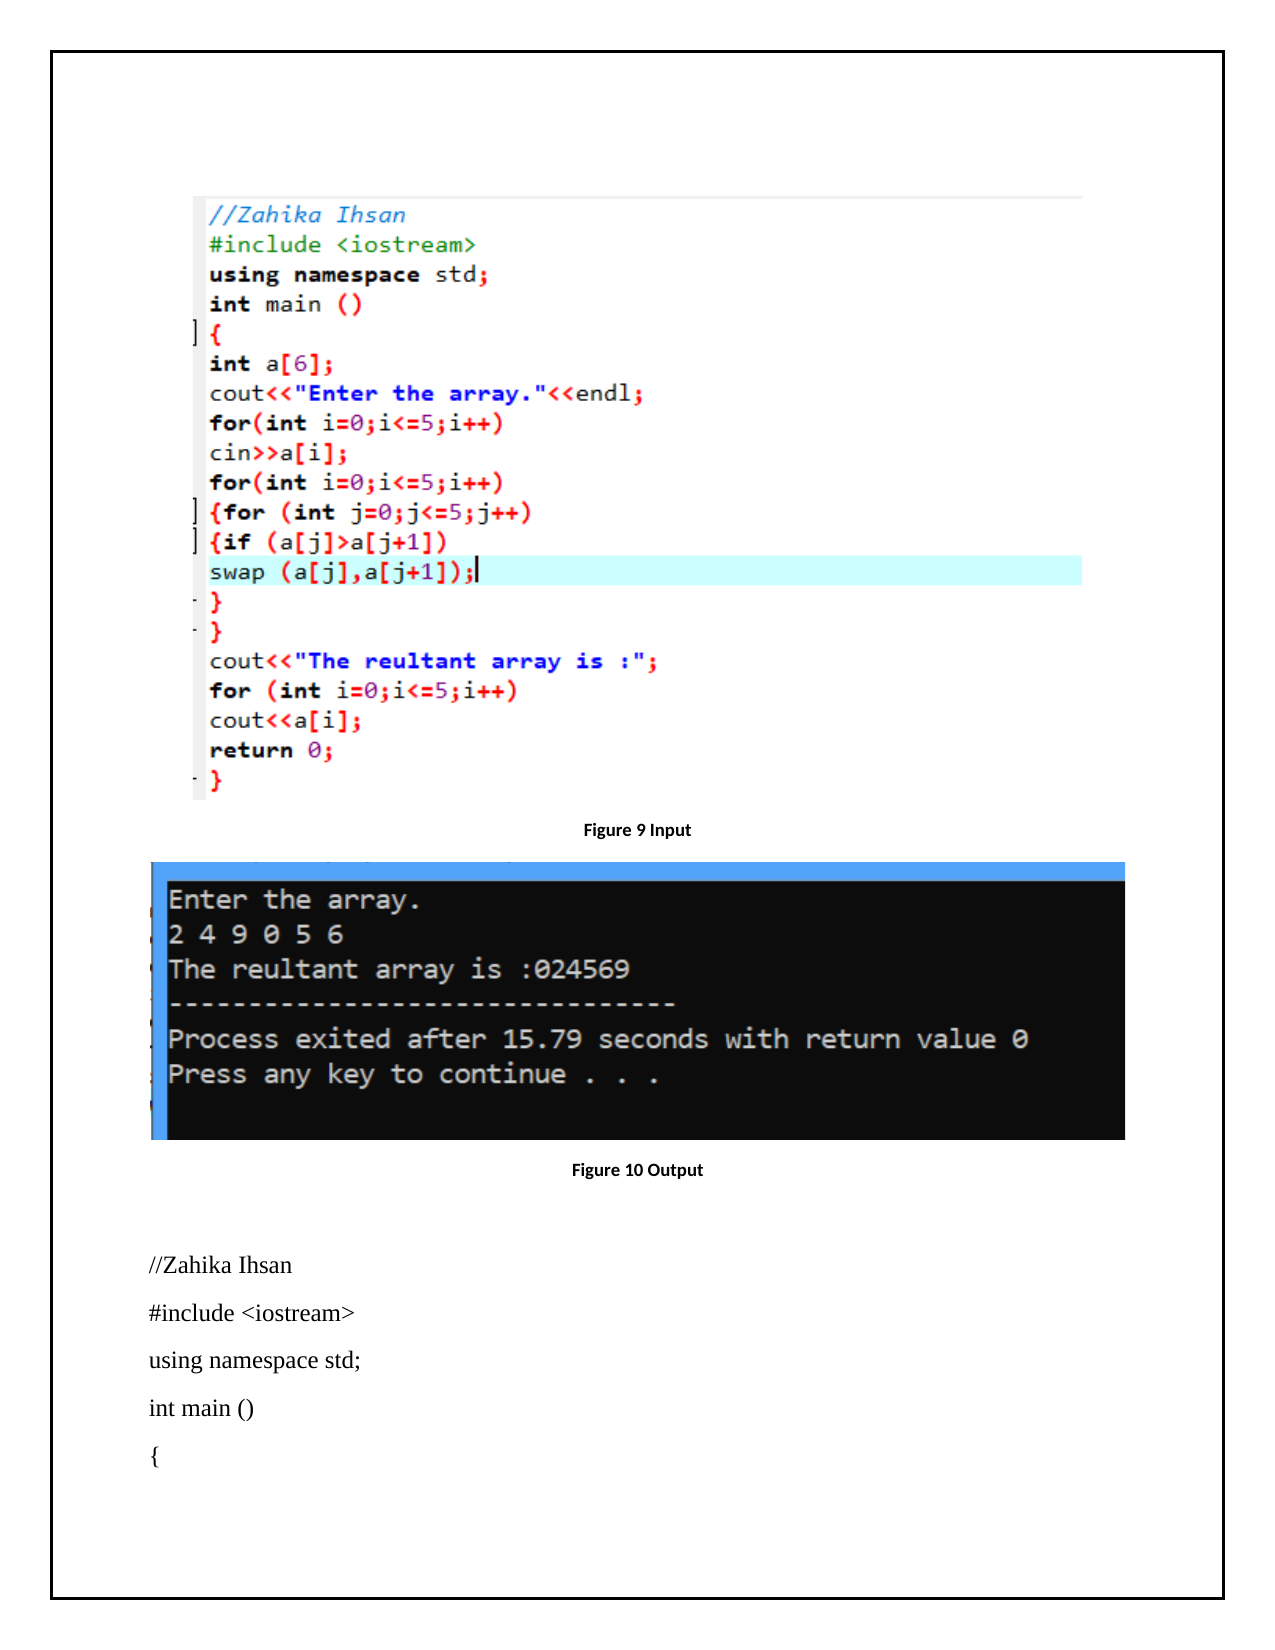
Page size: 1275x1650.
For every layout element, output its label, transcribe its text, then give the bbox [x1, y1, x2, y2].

text #include <iostream> [148, 1298, 1126, 1327]
picture [150, 862, 1125, 1140]
text { [148, 1441, 1126, 1470]
text int main () [148, 1393, 1126, 1422]
text //Zahika Ihsan [148, 1250, 1126, 1279]
text Figure 10 Output [148, 1159, 1126, 1182]
text Figure 9 Input [148, 818, 1126, 841]
picture [192, 196, 1083, 800]
text using namespace std; [148, 1346, 1126, 1374]
